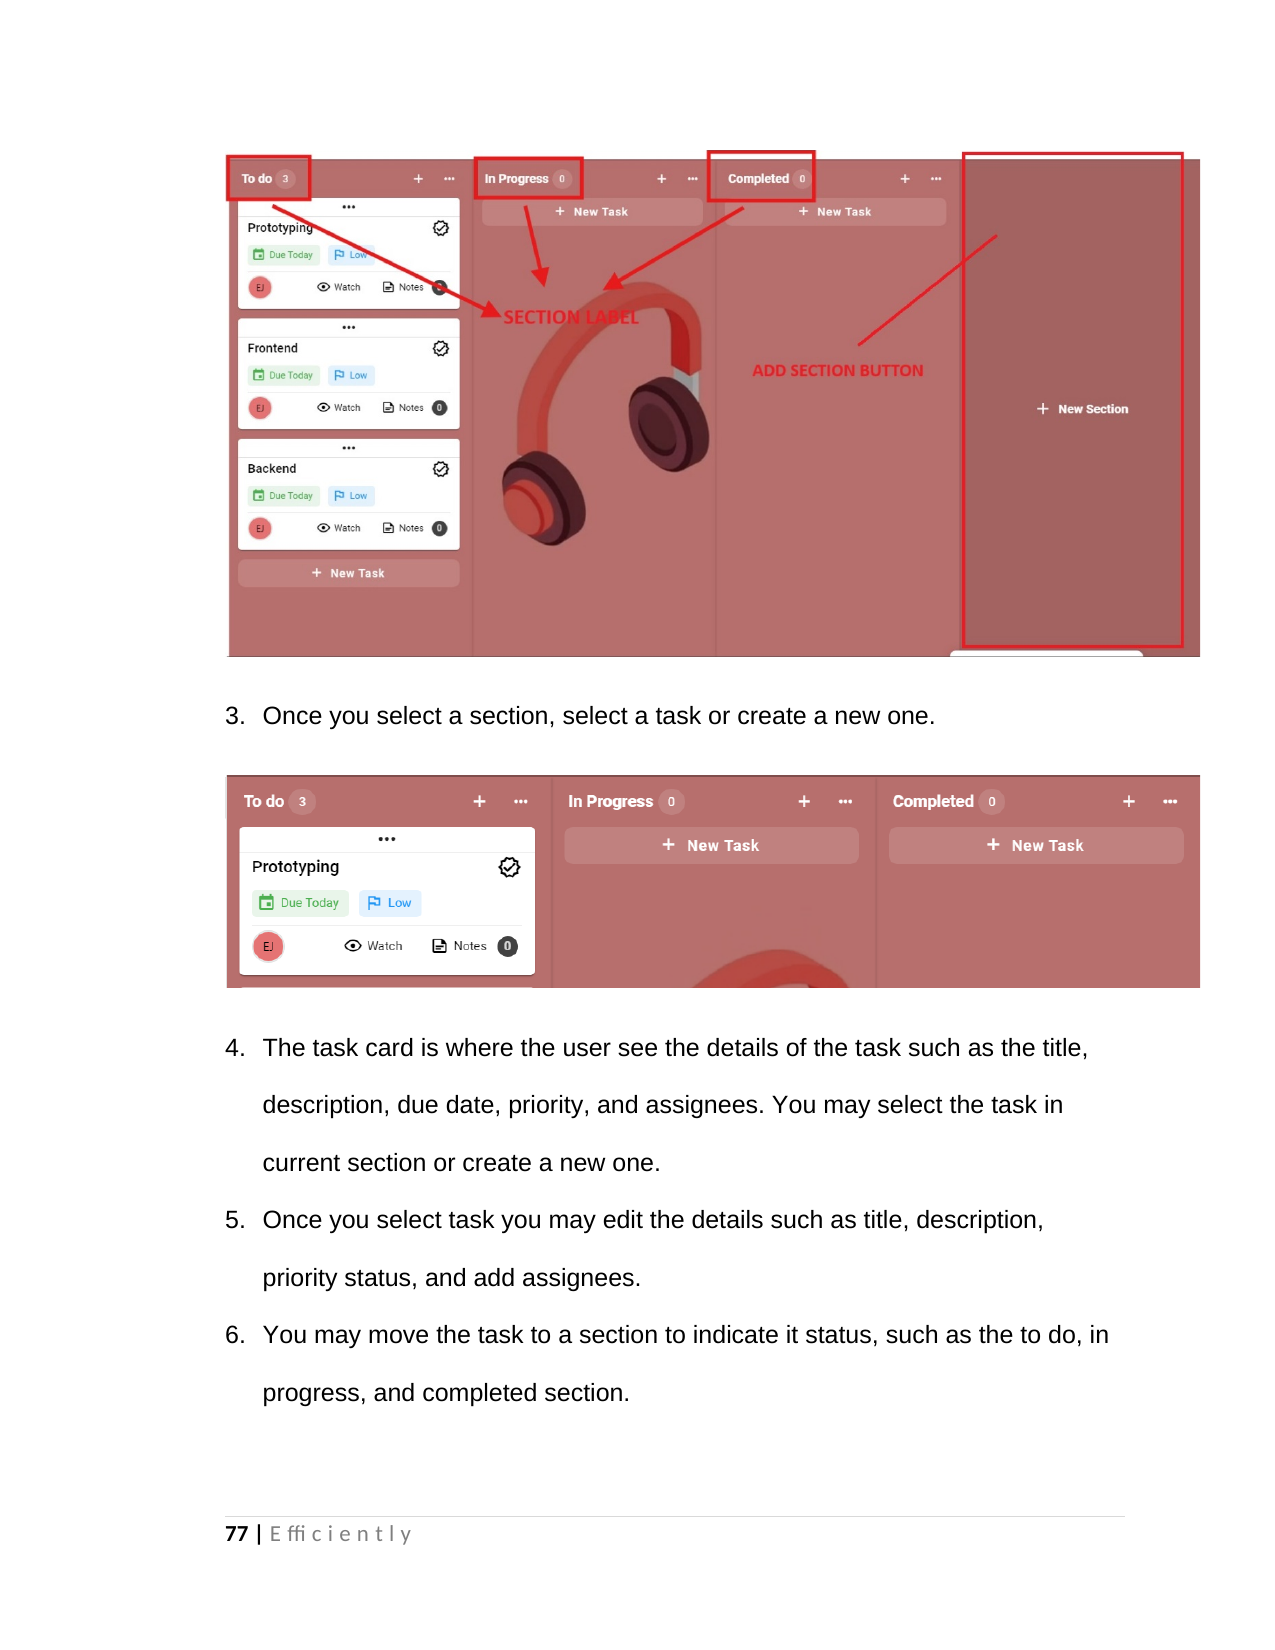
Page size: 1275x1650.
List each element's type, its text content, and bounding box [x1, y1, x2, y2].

list Once you select task you may edit the details such as title, description, priority status, and add assignees. [225, 1205, 1125, 1291]
list The task card is where the user see the details of the task such as the title, description, due date, priority, and assignees. You may select the task in current section or create a new one. [225, 1032, 1125, 1176]
picture [225, 150, 1200, 657]
picture [225, 775, 1200, 988]
list Once you select a section, select a task or create a new one. [225, 701, 1125, 730]
list You may move the task to a section to indicate it status, such as the to do, in progress, and completed section. [225, 1320, 1125, 1406]
